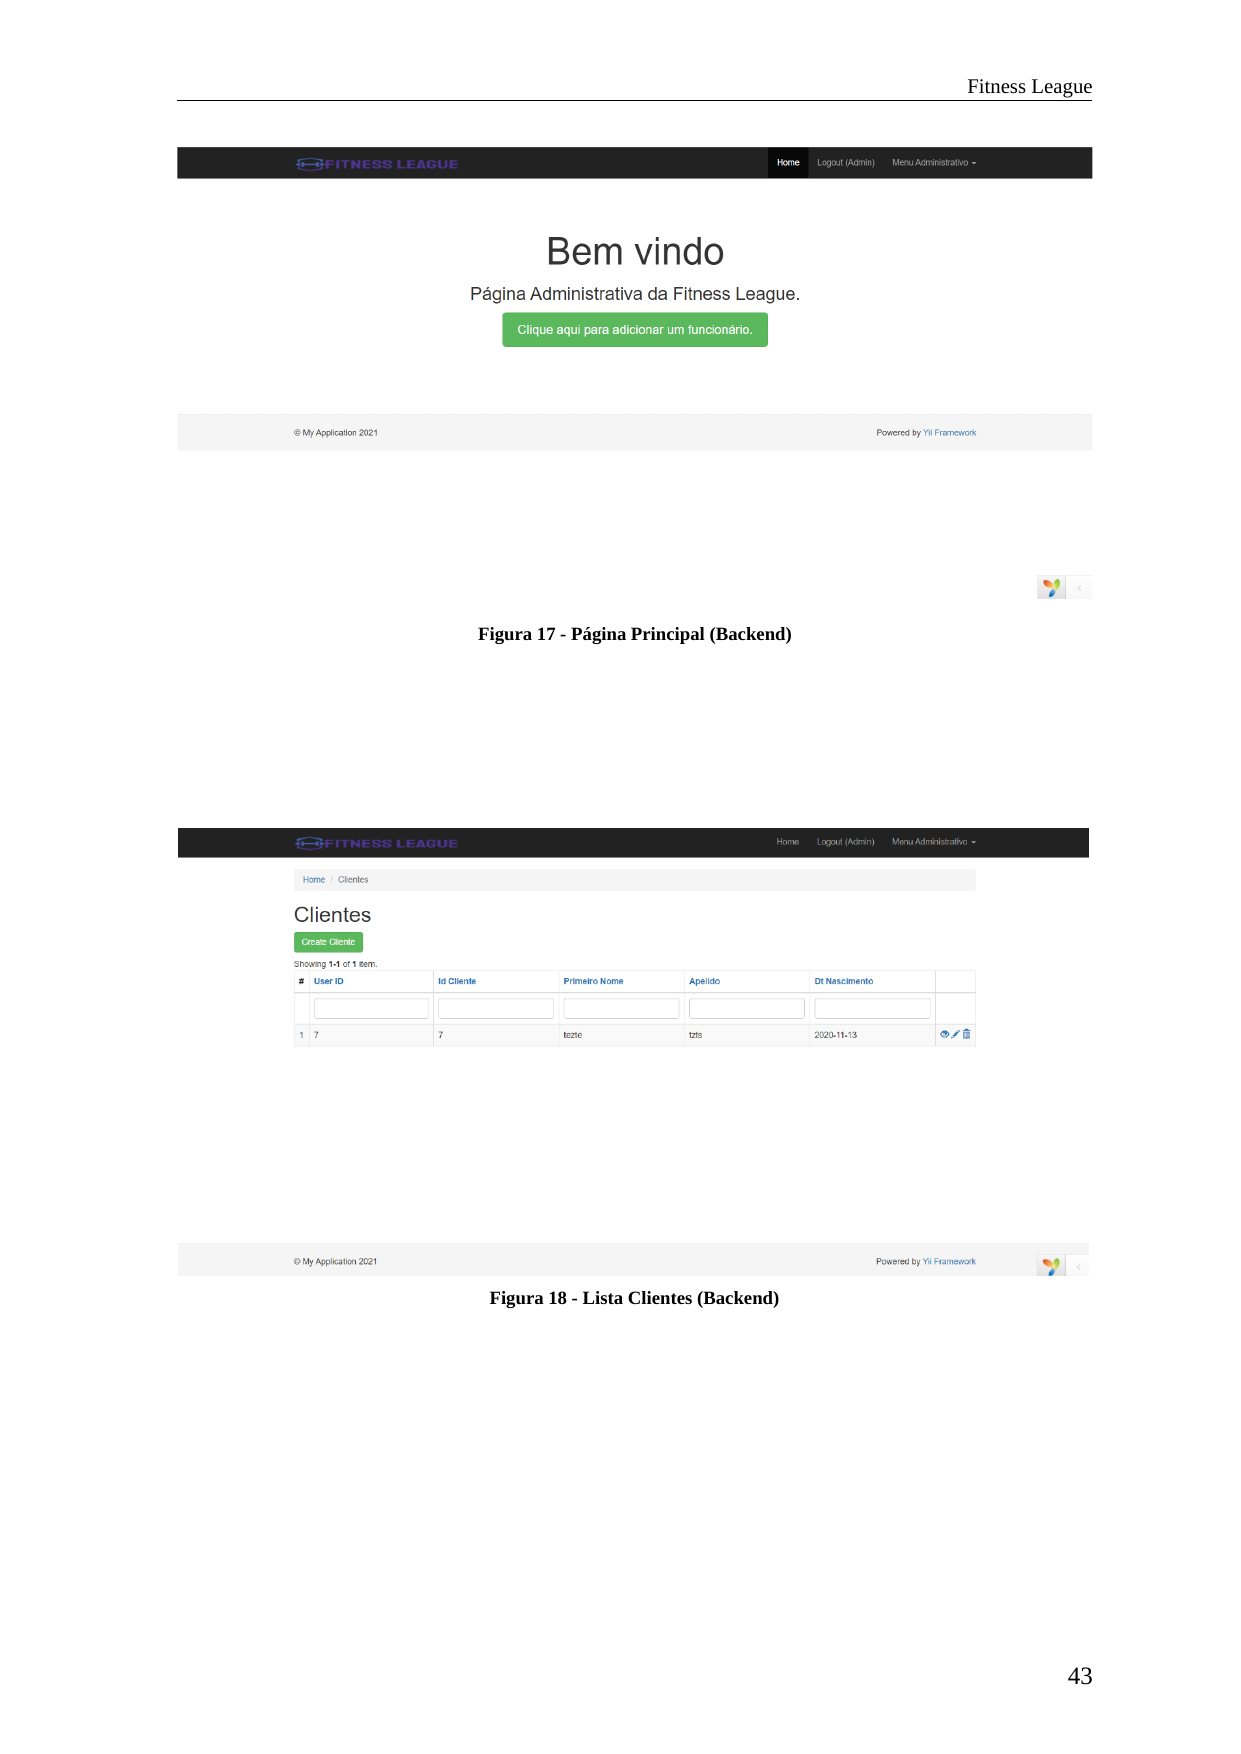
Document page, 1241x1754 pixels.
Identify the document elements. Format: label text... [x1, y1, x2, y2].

text Figura - Página Principal (Backend) [177, 623, 1092, 645]
picture [176, 828, 1089, 1276]
picture [177, 147, 1093, 599]
